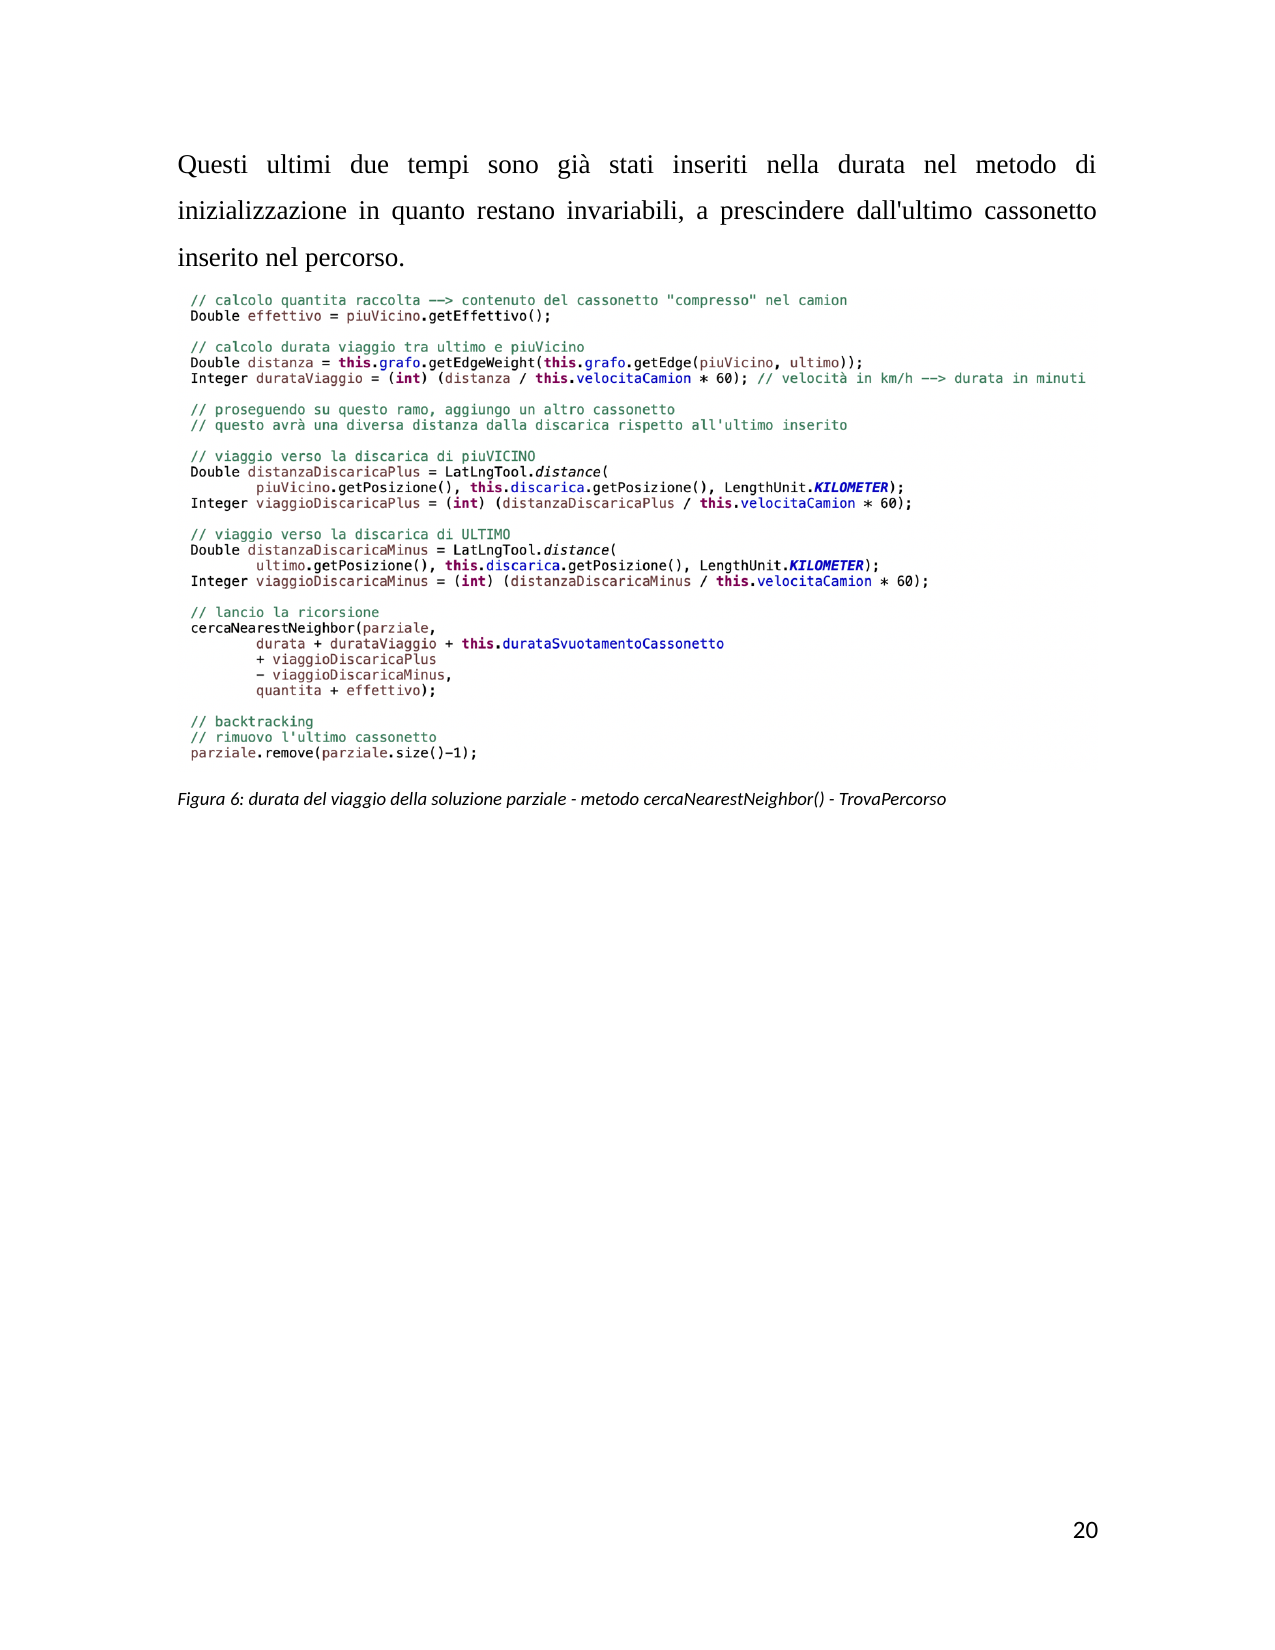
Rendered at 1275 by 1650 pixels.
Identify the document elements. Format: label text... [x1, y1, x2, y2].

text Questi ultimi due tempi sono già stati inseriti nella durata nel metodo di inizializzazione in quanto restano invariabili, a prescindere dall'ultimo cassonetto inserito nel percorso. [177, 148, 1098, 272]
text Figura 6: durata del viaggio della soluzione parziale - metodo cercaNearestNeighbor() - TrovaPercorso [177, 787, 1098, 810]
picture [177, 287, 1098, 772]
